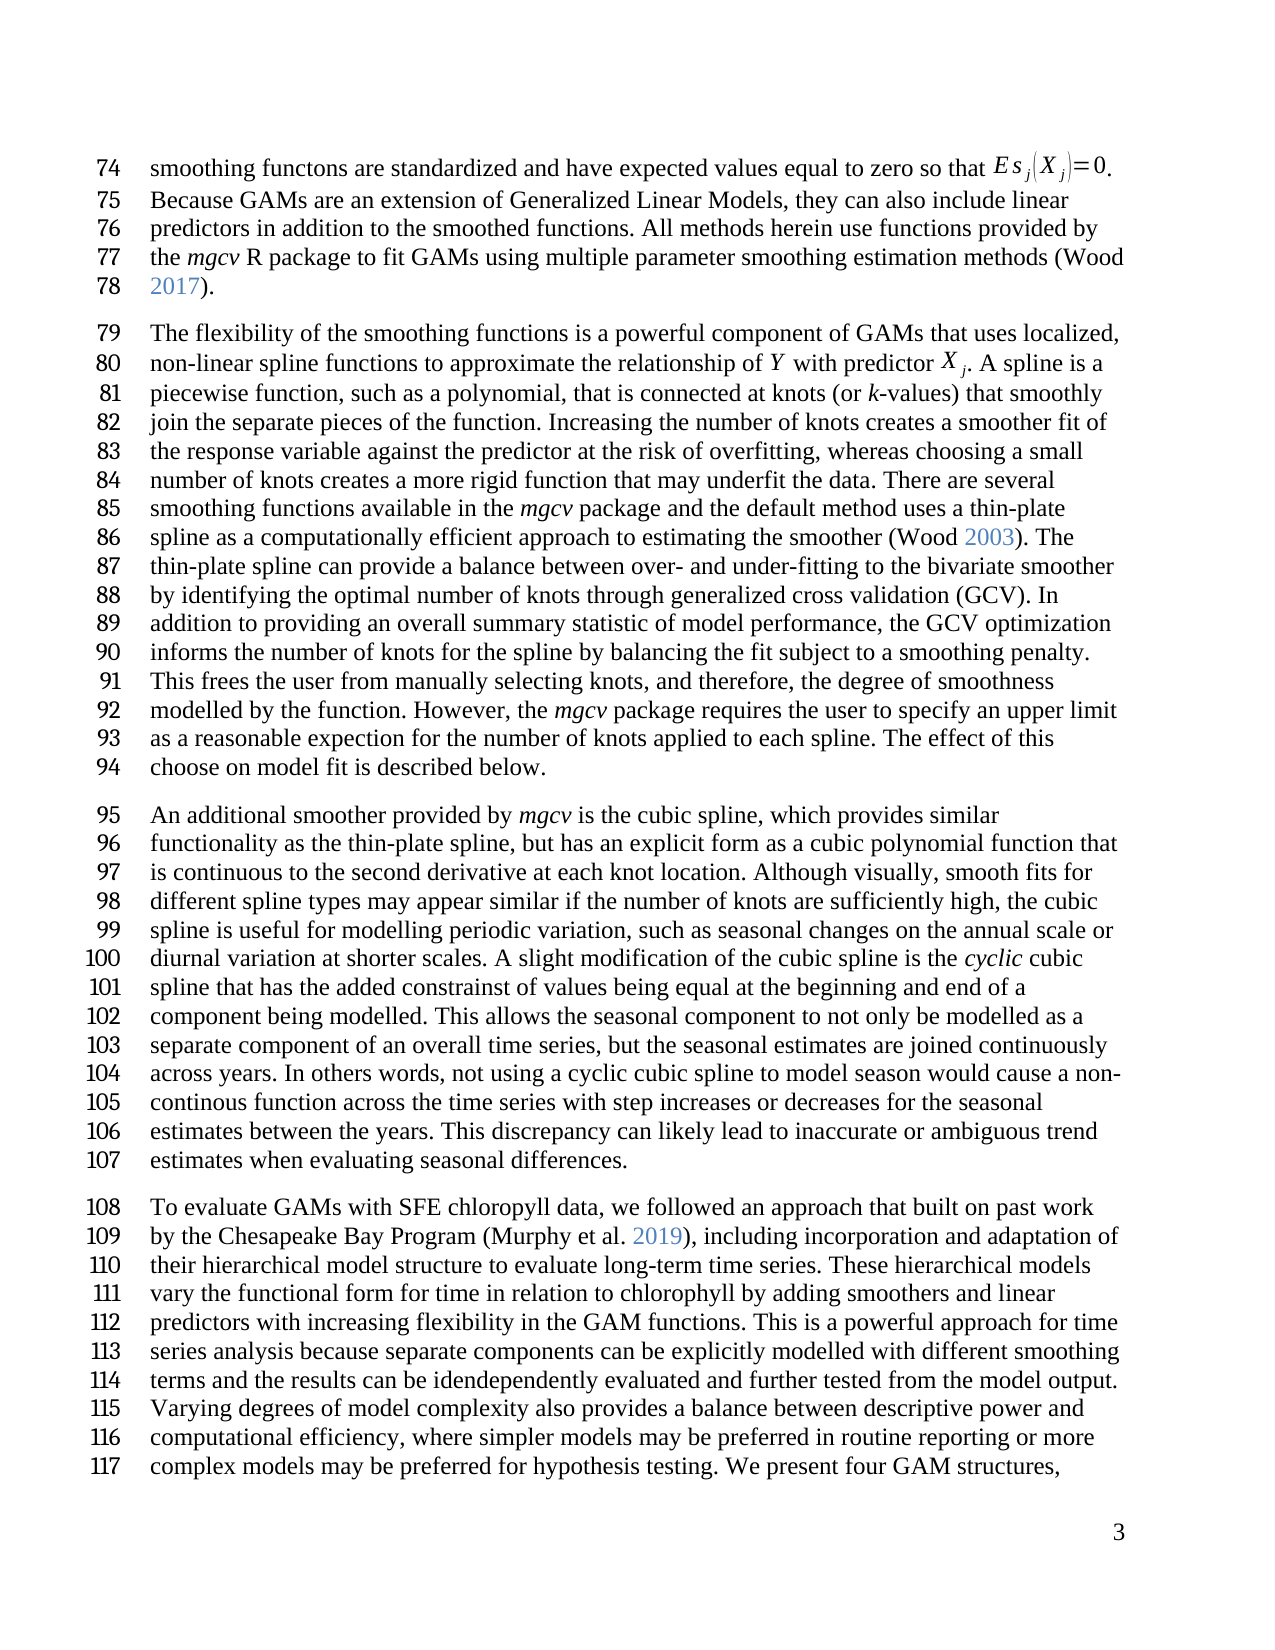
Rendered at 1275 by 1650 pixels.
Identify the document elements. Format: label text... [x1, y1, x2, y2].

text The flexibility of the smoothing functions is a powerful component of GAMs that uses localized, non-linear spline functions to approximate the relationship of with predictor . A spline is a piecewise function, such as a polynomial, that is connected at knots (or k-values) that smoothly join the separate pieces of the function. Increasing the number of knots creates a smoother fit of the response variable against the predictor at the risk of overfitting, whereas choosing a small number of knots creates a more rigid function that may underfit the data. There are several smoothing functions available in the mgcv package and the default method uses a thin-plate spline as a computationally efficient approach to estimating the smoother (Wood 2003). The thin-plate spline can provide a balance between over- and under-fitting to the bivariate smoother by identifying the optimal number of knots through generalized cross validation (GCV). In addition to providing an overall summary statistic of model performance, the GCV optimization informs the number of knots for the spline by balancing the fit subject to a smoothing penalty. This frees the user from manually selecting knots, and therefore, the degree of smoothness modelled by the function. However, the mgcv package requires the user to specify an upper limit as a reasonable expection for the number of knots applied to each spline. The effect of this choose on model fit is described below. [150, 318, 1125, 781]
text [150, 150, 1125, 300]
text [150, 1192, 1125, 1480]
text An additional smoother provided by mgcv is the cubic spline, which provides similar functionality as the thin-plate spline, but has an explicit form as a cubic polynomial function that is continuous to the second derivative at each knot location. Although visually, smooth fits for different spline types may appear similar if the number of knots are sufficiently high, the cubic spline is useful for modelling periodic variation, such as seasonal changes on the annual scale or diurnal variation at shorter scales. A slight modification of the cubic spline is the cyclic cubic spline that has the added constrainst of values being equal at the beginning and end of a component being modelled. This allows the seasonal component to not only be modelled as a separate component of an overall time series, but the seasonal estimates are joined continuously across years. In others words, not using a cyclic cubic spline to model season would cause a non-continous function across the time series with step increases or decreases for the seasonal estimates between the years. This discrepancy can likely lead to inaccurate or ambiguous trend estimates when evaluating seasonal differences. [150, 800, 1125, 1173]
